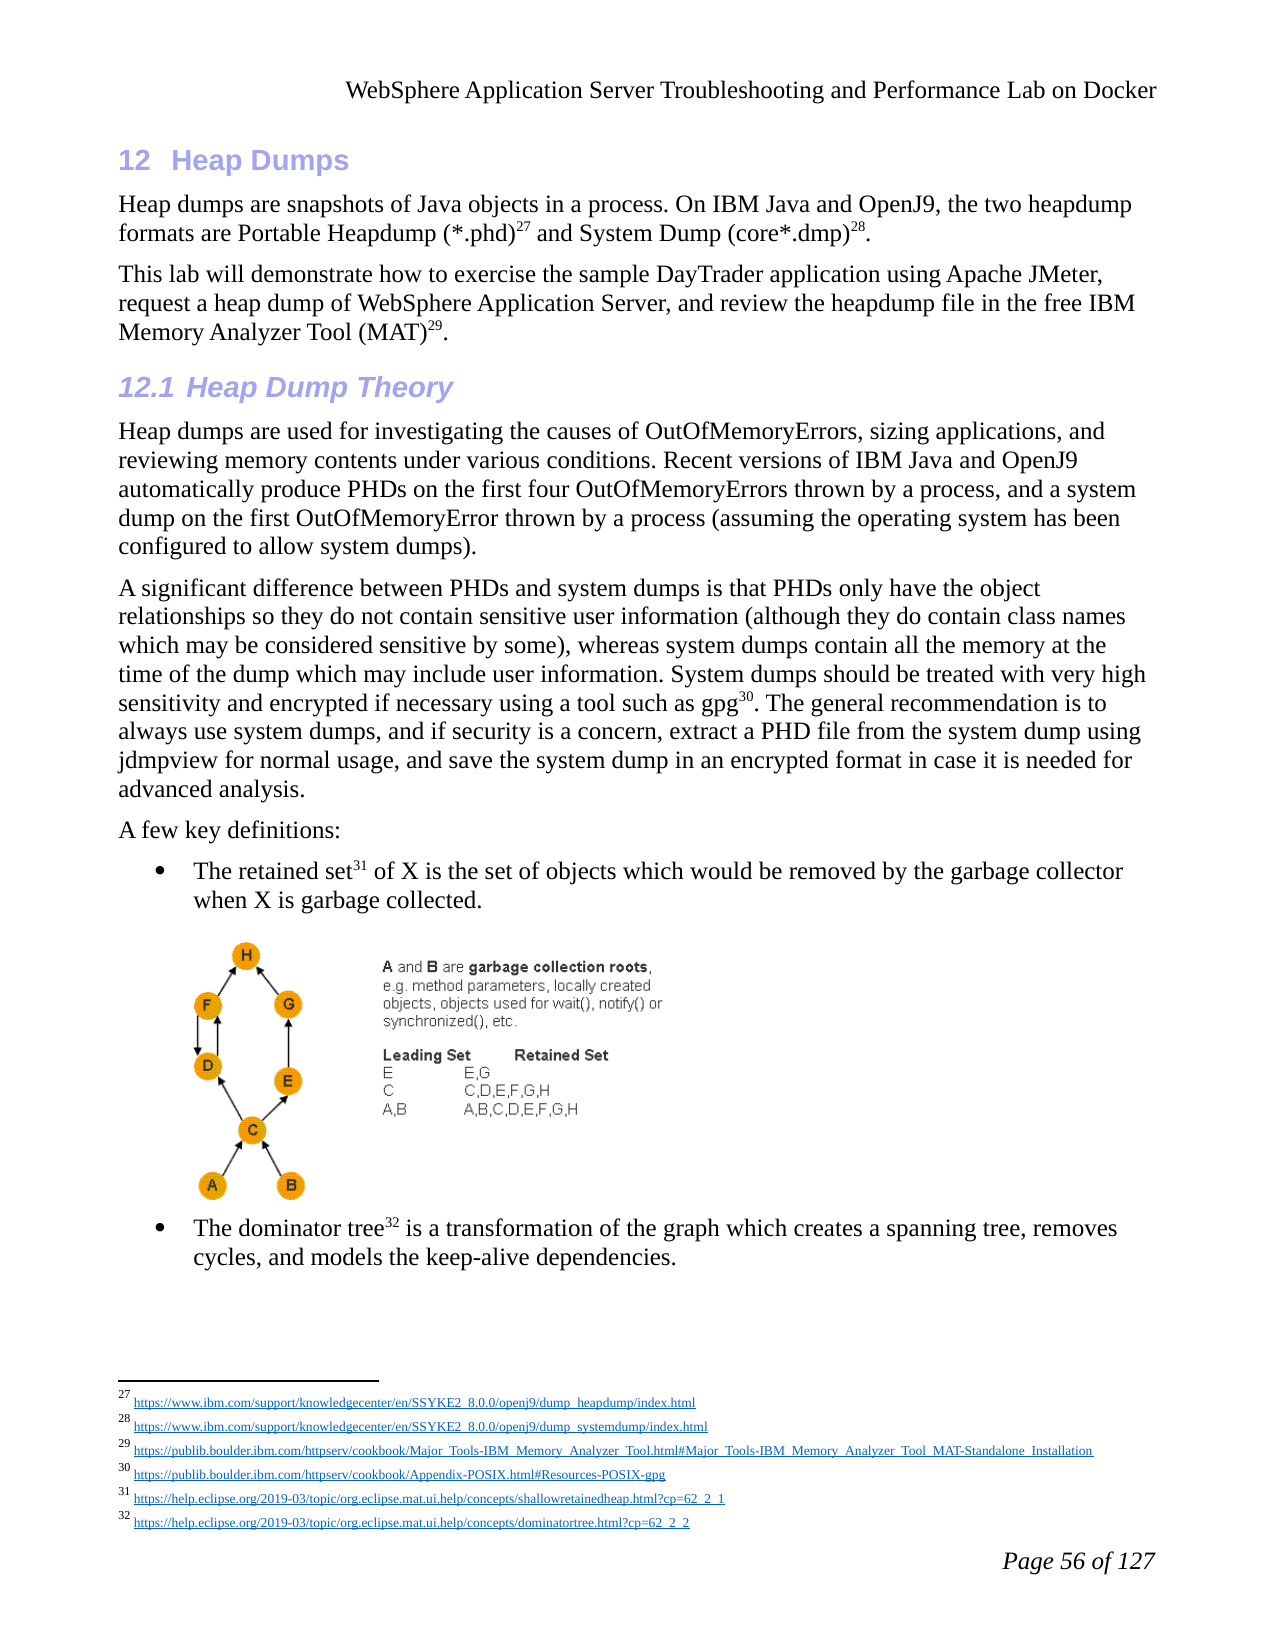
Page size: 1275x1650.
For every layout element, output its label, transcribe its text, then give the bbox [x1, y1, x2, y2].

text Heap dumps are snapshots of Java objects in a process. On IBM Java and OpenJ9, the two heapdump formats are Portable Heapdump (*.phd) and System Dump (core*.dmp). [118, 189, 1157, 247]
picture [193, 942, 677, 1201]
text A few key definitions: [118, 815, 1157, 844]
text Heap dumps are used for investigating the causes of OutOfMemoryErrors, sizing applications, and reviewing memory contents under various conditions. Recent versions of IBM Java and OpenJ9 automatically produce PHDs on the first four OutOfMemoryErrors thrown by a process, and a system dump on the first OutOfMemoryError thrown by a process (assuming the operating system has been configured to allow system dumps). [118, 416, 1157, 560]
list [156, 1213, 1157, 1300]
text A significant difference between PHDs and system dumps is that PHDs only have the object relationships so they do not contain sensitive user information (although they do contain class names which may be considered sensitive by some), whereas system dumps contain all the memory at the time of the dump which may include user information. System dumps should be treated with very high sensitivity and encrypted if necessary using a tool such as gpg. The general recommendation is to always use system dumps, and if security is a concern, extract a PHD file from the system dump using jdmpview for normal usage, and save the system dump in an encrypted format in case it is needed for advanced analysis. [118, 573, 1157, 803]
text This lab will demonstrate how to exercise the sample DayTrader application using Apache JMeter, request a heap dump of WebSphere Application Server, and review the heapdump file in the free IBM Memory Analyzer Tool (MAT). [118, 259, 1157, 345]
subtitle Heap Dump Theory [118, 370, 1157, 404]
subtitle Heap Dumps [118, 143, 1157, 177]
